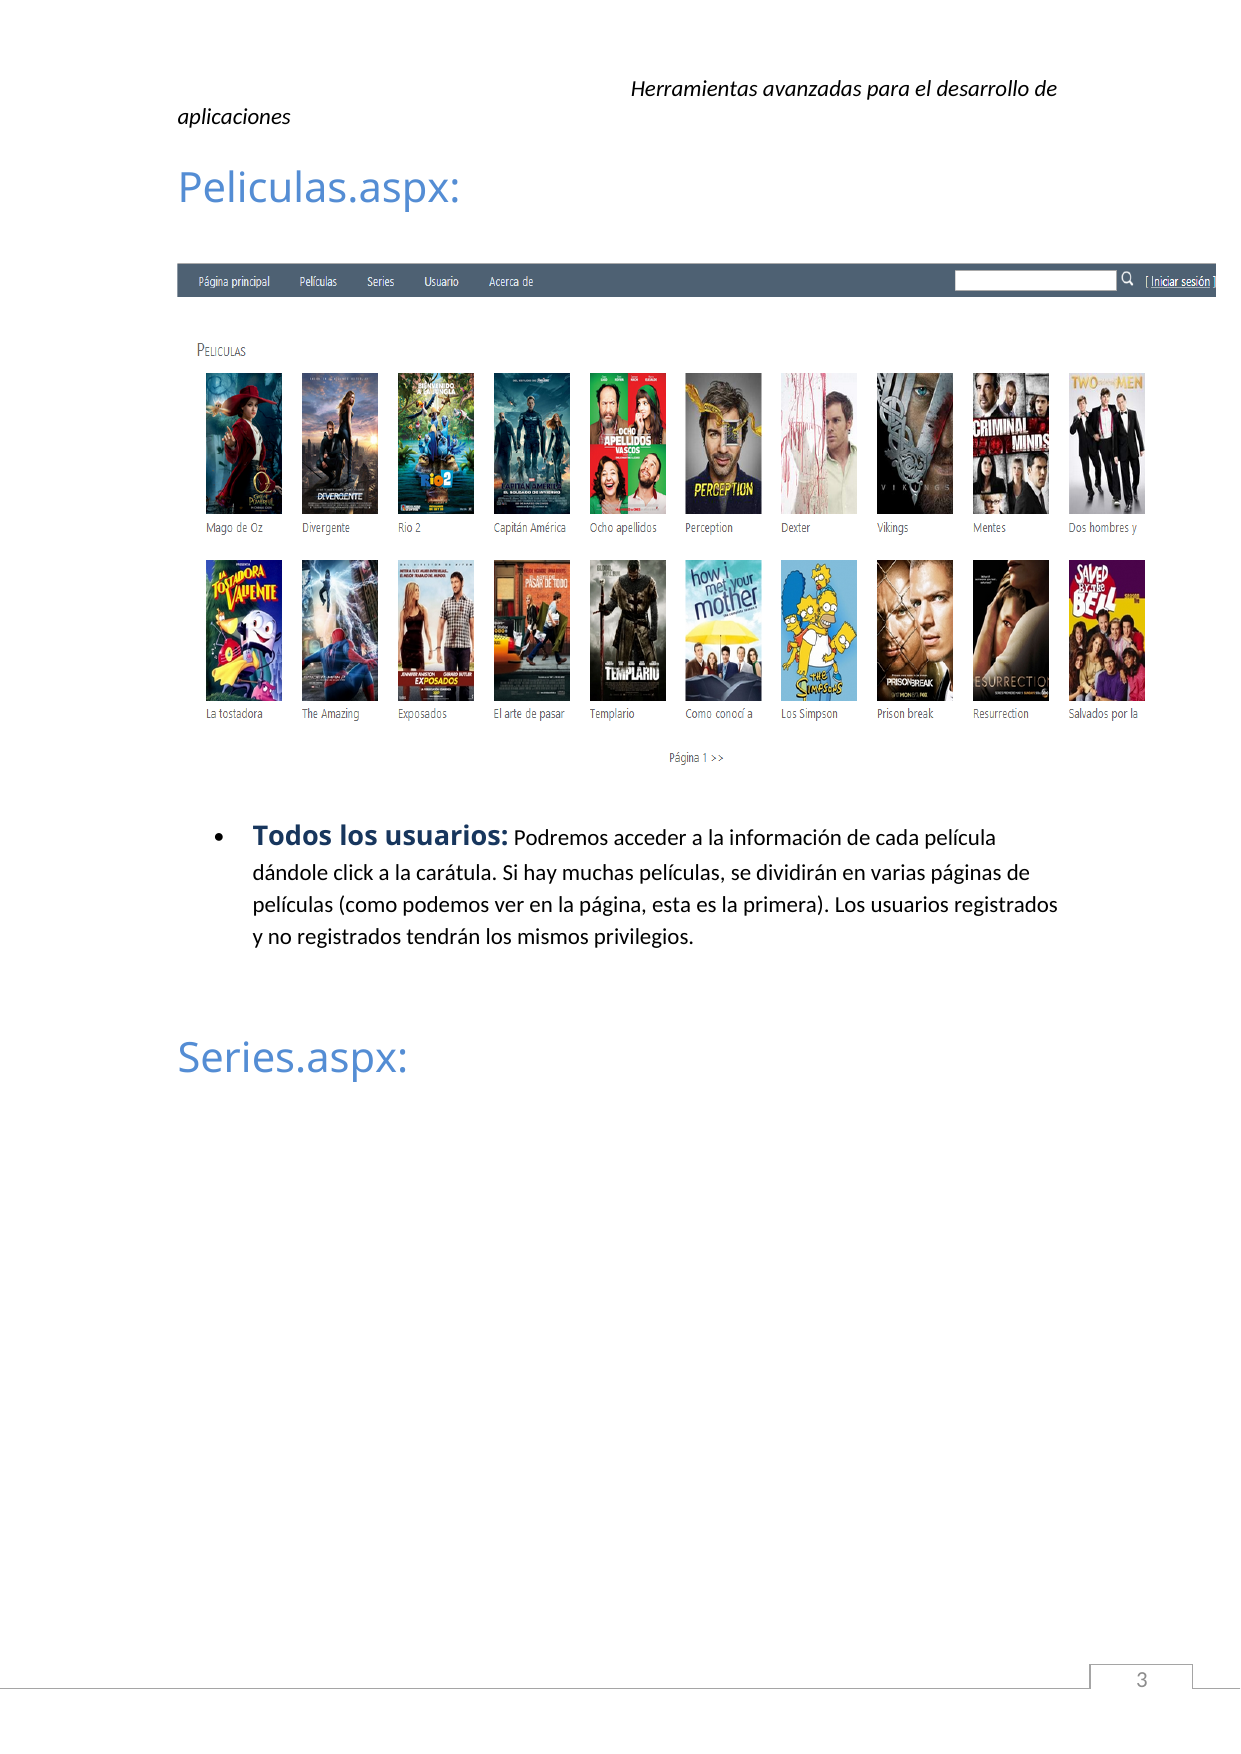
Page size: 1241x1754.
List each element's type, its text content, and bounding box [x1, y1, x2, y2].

text Peliculas.aspx: [177, 158, 1063, 214]
list Todos los usuarios: Podremos acceder a la información de cada película dándole click a la carátula. Si hay muchas películas, se dividirán en varias páginas de películas (como podemos ver en la página, esta es la primera). Los usuarios registrados y no registrados tendrán los mismos privilegios. [215, 817, 1063, 950]
picture [177, 263, 1216, 792]
text Series.aspx: [177, 1028, 1063, 1085]
